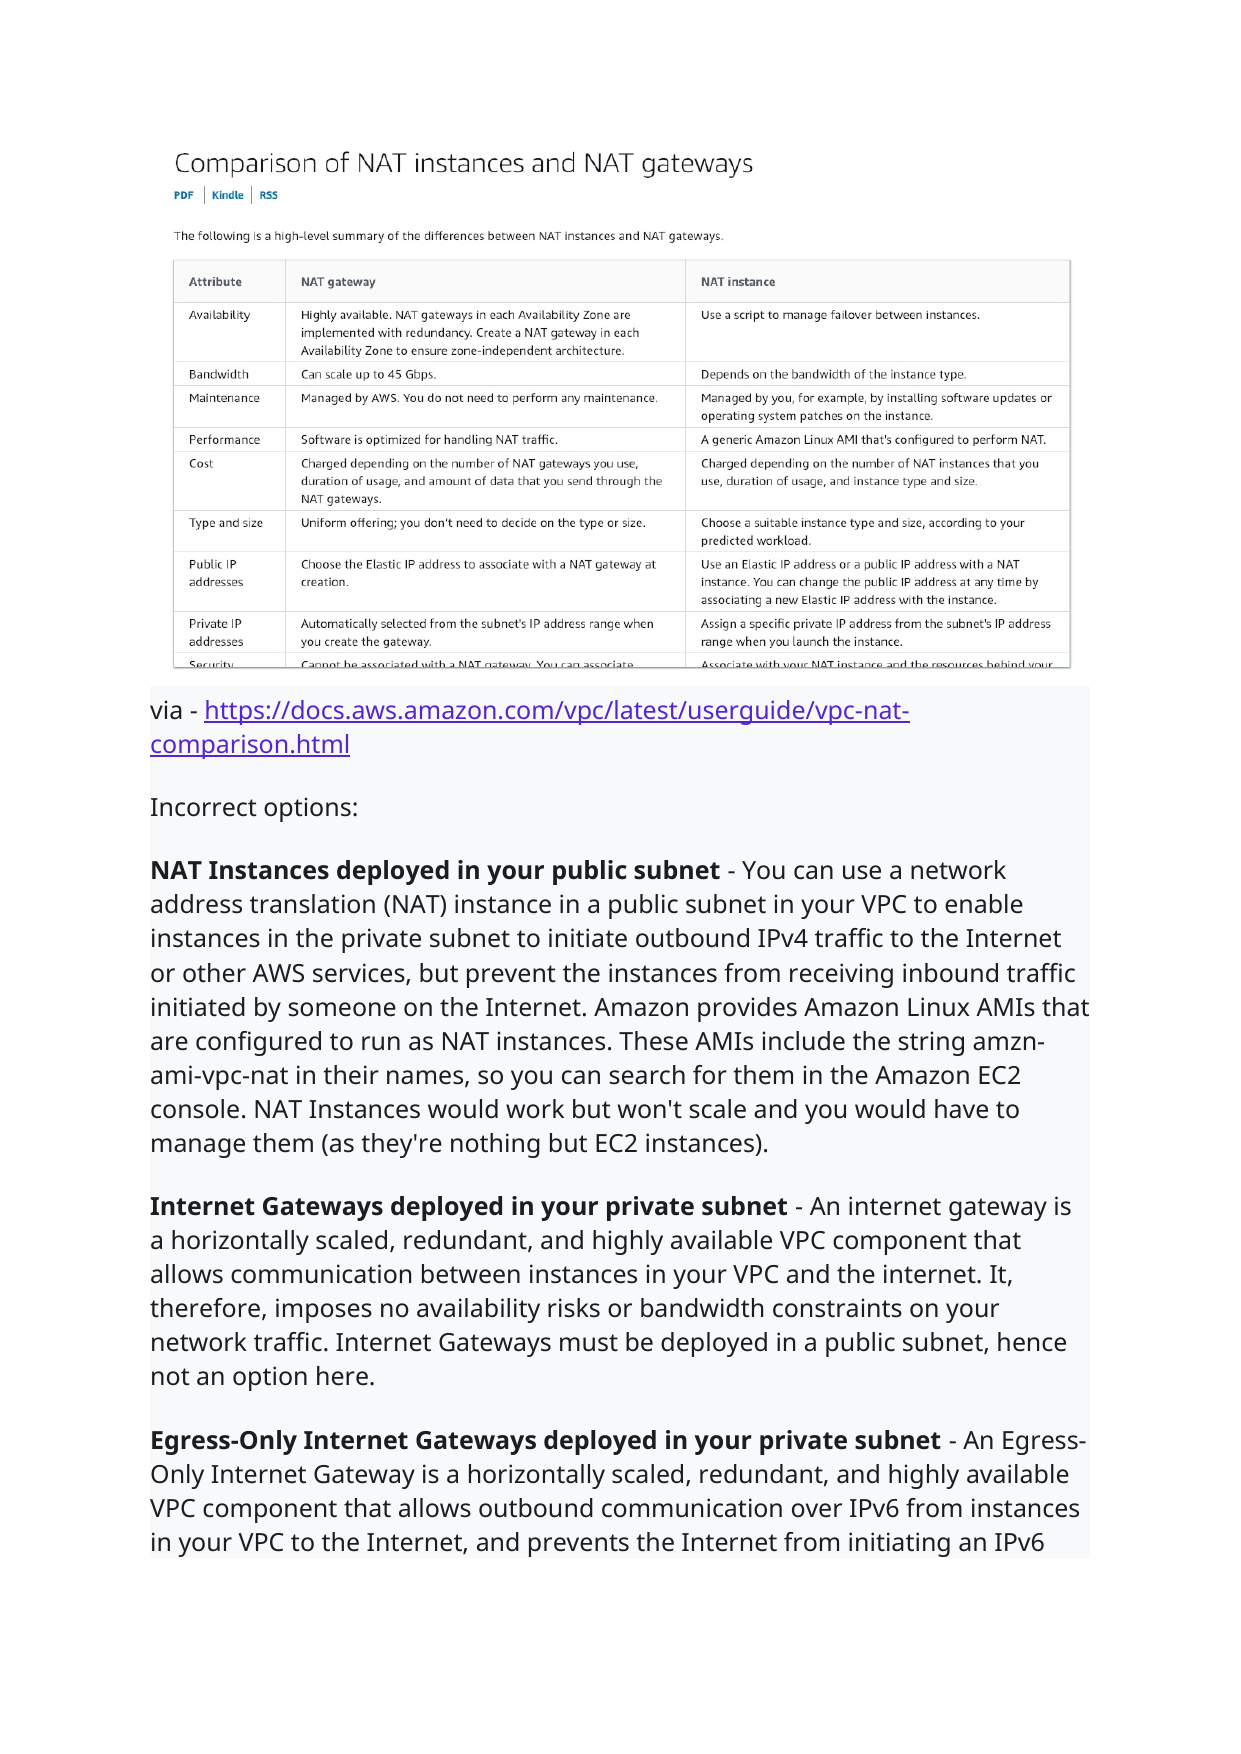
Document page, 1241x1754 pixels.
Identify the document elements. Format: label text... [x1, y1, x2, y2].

text Comparison of NAT instances and NAT gateways: via - https://docs.aws.amazon.com/vpc/latest/userguide/vpc-nat-comparison.html [150, 686, 1090, 761]
text NAT Instances deployed in your public subnet - You can use a network address translation (NAT) instance in a public subnet in your VPC to enable instances in the private subnet to initiate outbound IPv4 traffic to the Internet or other AWS services, but prevent the instances from receiving inbound traffic initiated by someone on the Internet. Amazon provides Amazon Linux AMIs that are configured to run as NAT instances. These AMIs include the string amzn-ami-vpc-nat in their names, so you can search for them in the Amazon EC2 console. NAT Instances would work but won't scale and you would have to manage them (as they're nothing but EC2 instances). [150, 853, 1090, 1159]
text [150, 1422, 1090, 1558]
picture [150, 150, 1091, 686]
text Internet Gateways deployed in your private subnet - An internet gateway is a horizontally scaled, redundant, and highly available VPC component that allows communication between instances in your VPC and the internet. It, therefore, imposes no availability risks or bandwidth constraints on your network traffic. Internet Gateways must be deployed in a public subnet, hence not an option here. [150, 1189, 1090, 1393]
text Incorrect options: [150, 790, 1090, 824]
